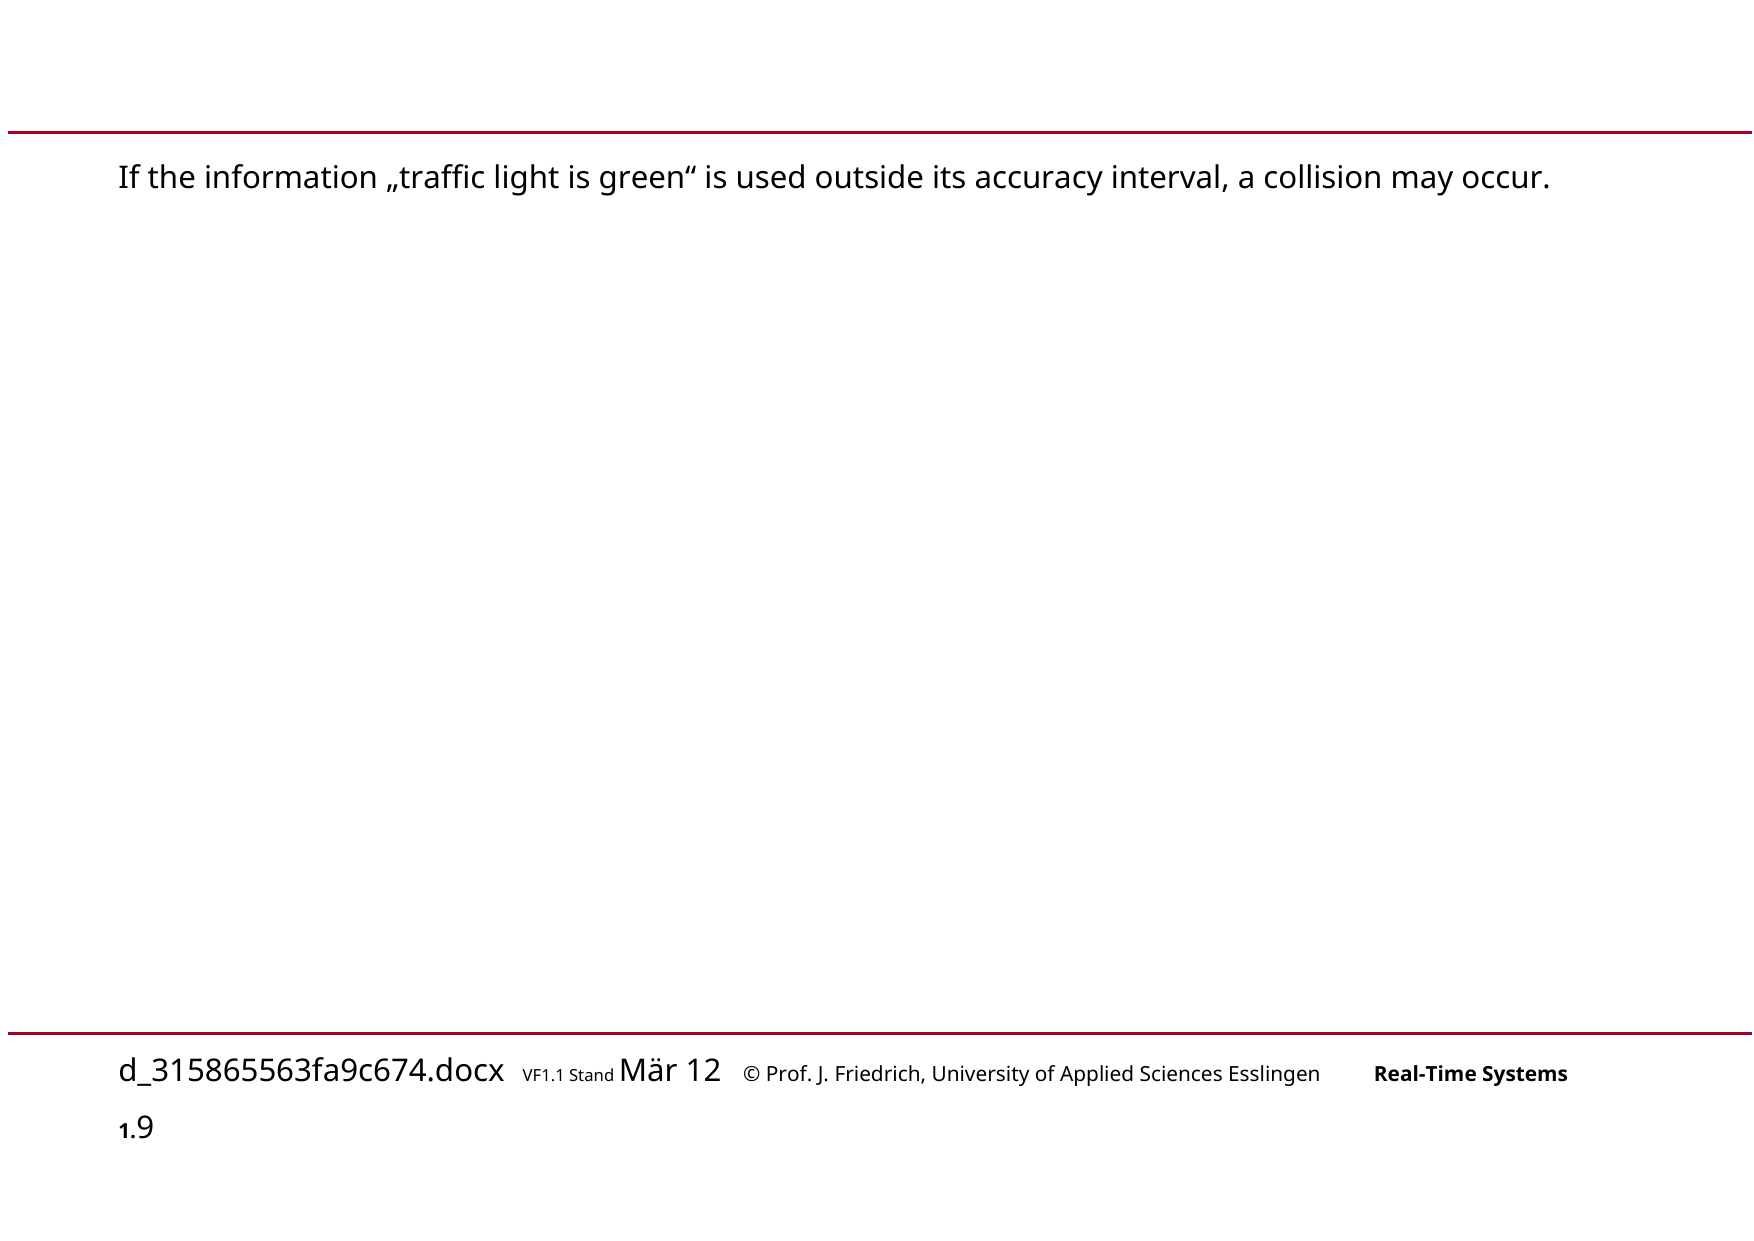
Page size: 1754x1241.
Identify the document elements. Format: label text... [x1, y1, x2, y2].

text If the information „traffic light is green“ is used outside its accuracy interval, a collision may occur. [118, 155, 1606, 198]
